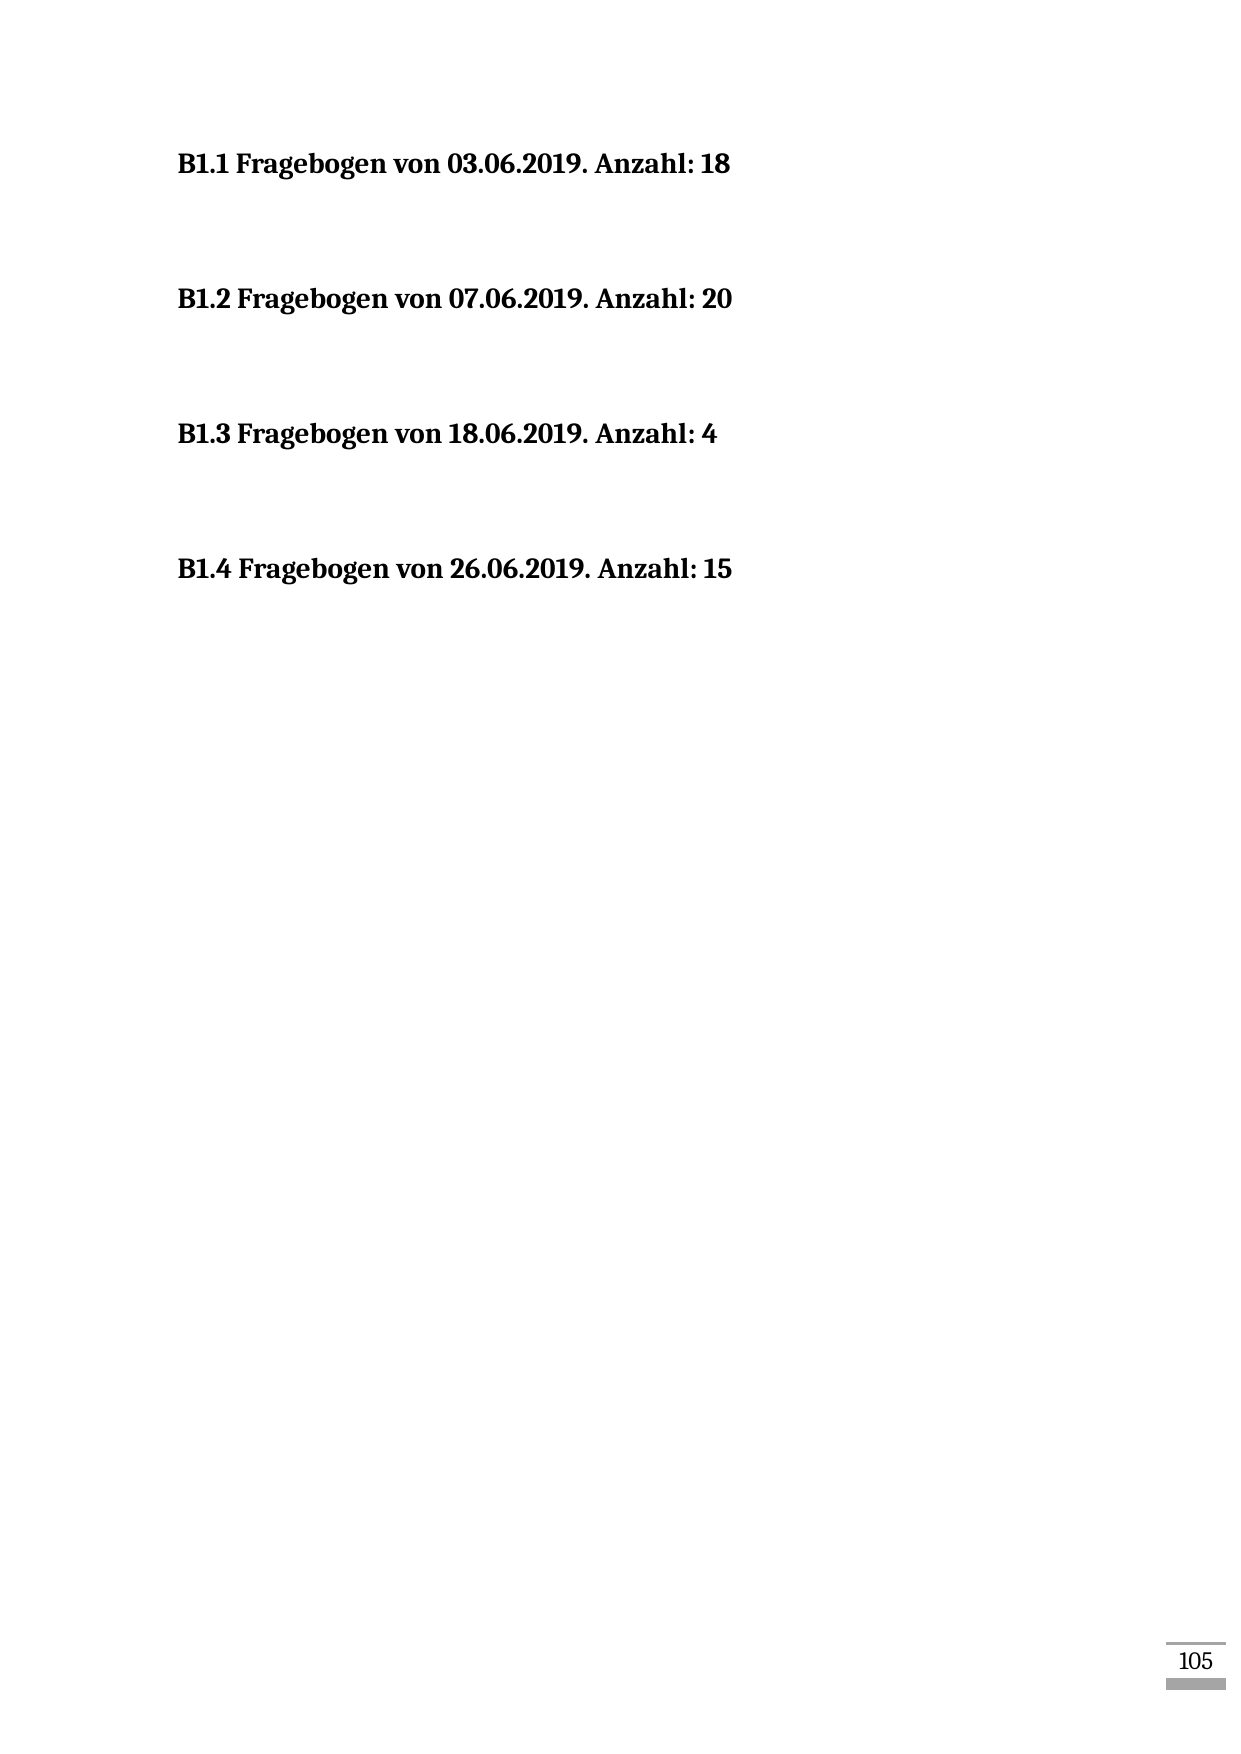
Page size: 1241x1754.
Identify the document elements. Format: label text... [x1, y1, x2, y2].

subtitle B1.1 Fragebogen von 03.06.2019. Anzahl: 18 [177, 147, 1152, 181]
subtitle B1.4 Fragebogen von 26.06.2019. Anzahl: 15 [177, 552, 1152, 586]
subtitle B1.3 Fragebogen von 18.06.2019. Anzahl: 4 [177, 417, 1152, 451]
subtitle B1.2 Fragebogen von 07.06.2019. Anzahl: 20 [177, 282, 1152, 316]
